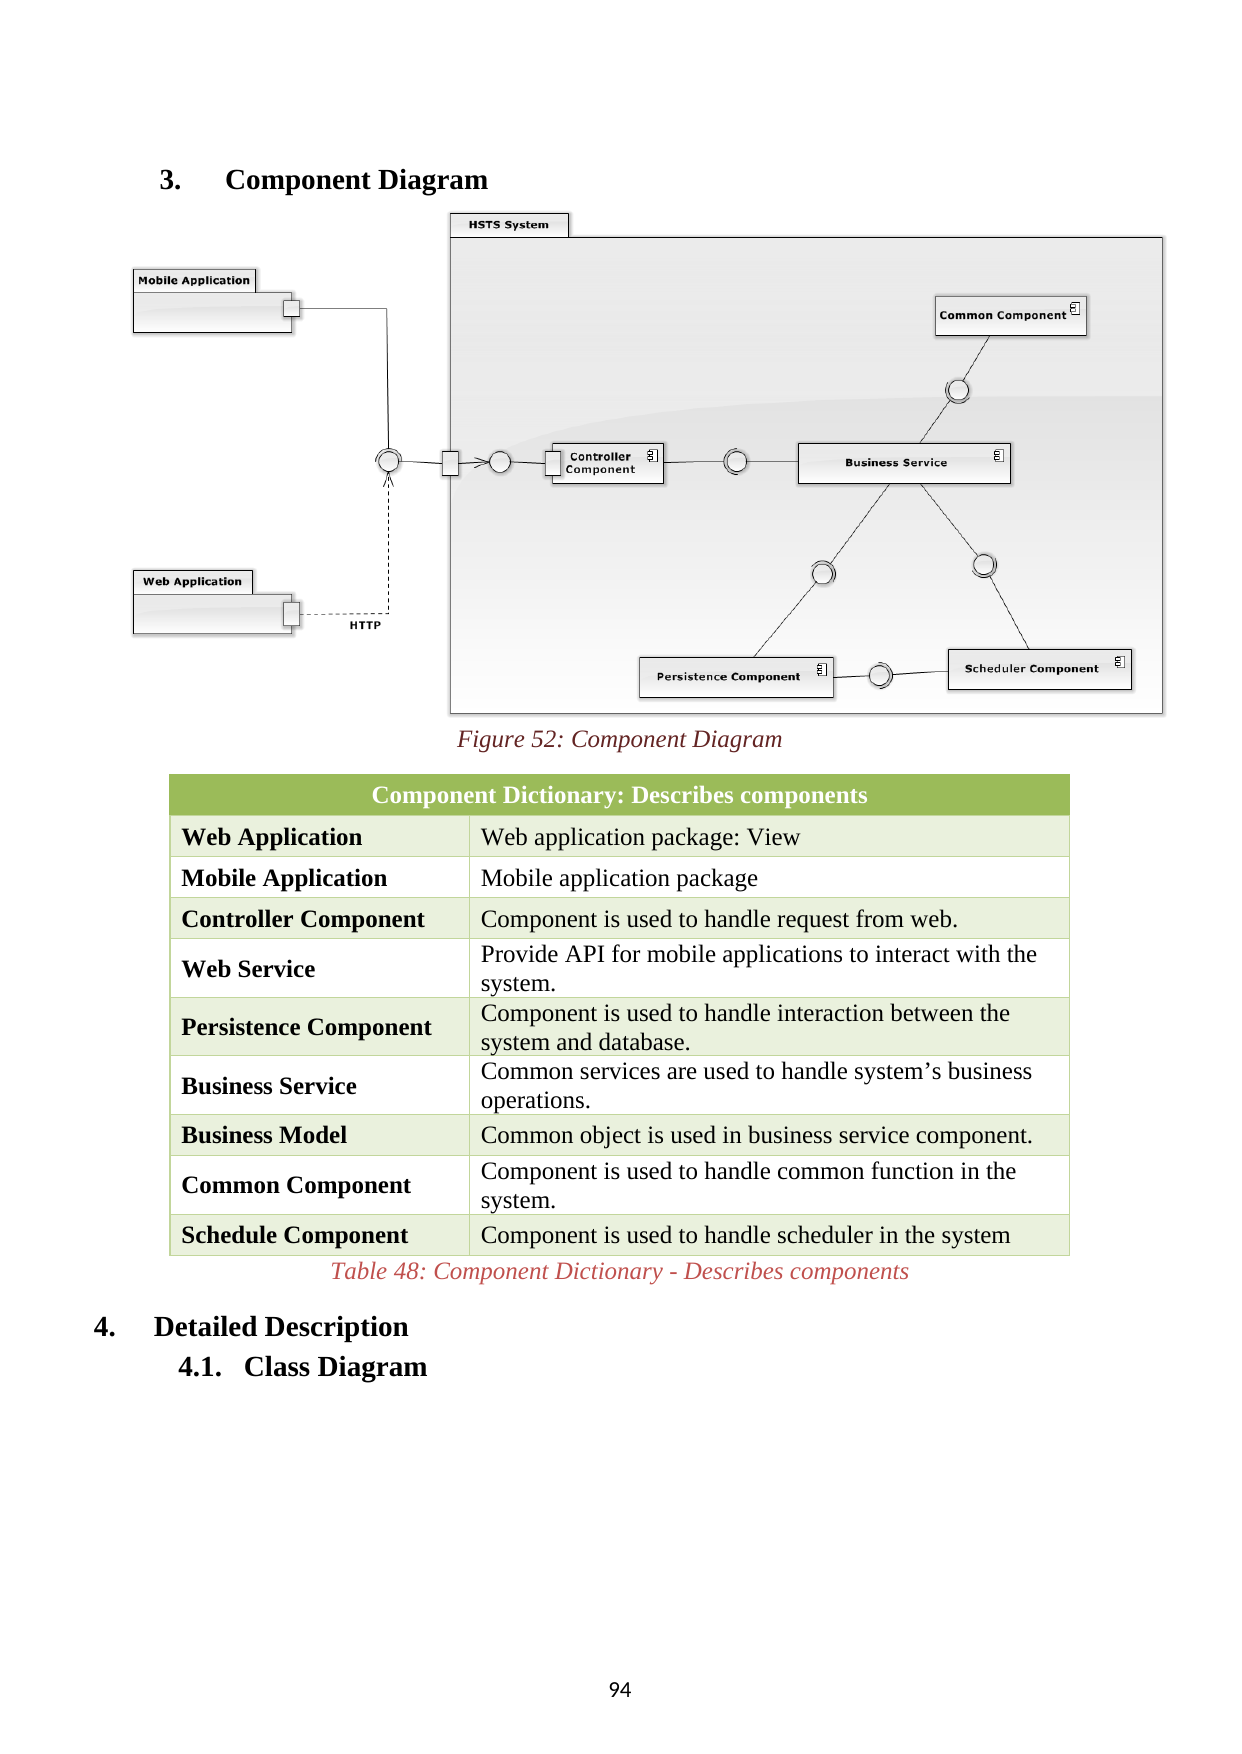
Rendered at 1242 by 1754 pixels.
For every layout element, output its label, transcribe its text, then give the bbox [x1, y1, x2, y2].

table_cell Web Service [171, 939, 469, 997]
table_cell operations o handle interaction between the system and database. Provide API for mobile applications to interact with the system. [470, 939, 1069, 997]
table_cell Component is used to handle request from web. [470, 898, 1069, 938]
table_cell Web application package: View [470, 816, 1069, 856]
table_cell Mobile Application [171, 857, 469, 897]
table_cell Common Component [171, 1156, 469, 1214]
subtitle Detailed Description [94, 1309, 1146, 1343]
table_cell Schedule Component [171, 1215, 469, 1255]
table_cell Persistence Component [171, 998, 469, 1055]
table_cell Business Service [171, 1056, 469, 1114]
table_cell Common object is used in business service component. [470, 1115, 1069, 1155]
table_cell Web Application [171, 816, 469, 856]
table_cell Mobile application package [470, 857, 1069, 897]
table_cell Common services are used to handle system’s business operations. [470, 1056, 1069, 1114]
text Table 48: Component Dictionary - Describes components [94, 1256, 1146, 1284]
subtitle Class Diagram [169, 1349, 1146, 1383]
text Figure 52: Component Diagram [94, 724, 1146, 753]
subtitle Component Diagram [159, 162, 1146, 196]
table_cell Component is used to handle scheduler in the system [470, 1215, 1069, 1255]
table_header Component Dictionary: Describes components [171, 775, 1069, 815]
picture [121, 201, 1174, 725]
table_cell Component is used to handle common function in the system. [470, 1156, 1069, 1214]
table_cell Component is used to handle interaction between the system and database. [470, 998, 1069, 1055]
table_cell Business Model [171, 1115, 469, 1155]
table_cell Controller Component [171, 898, 469, 938]
